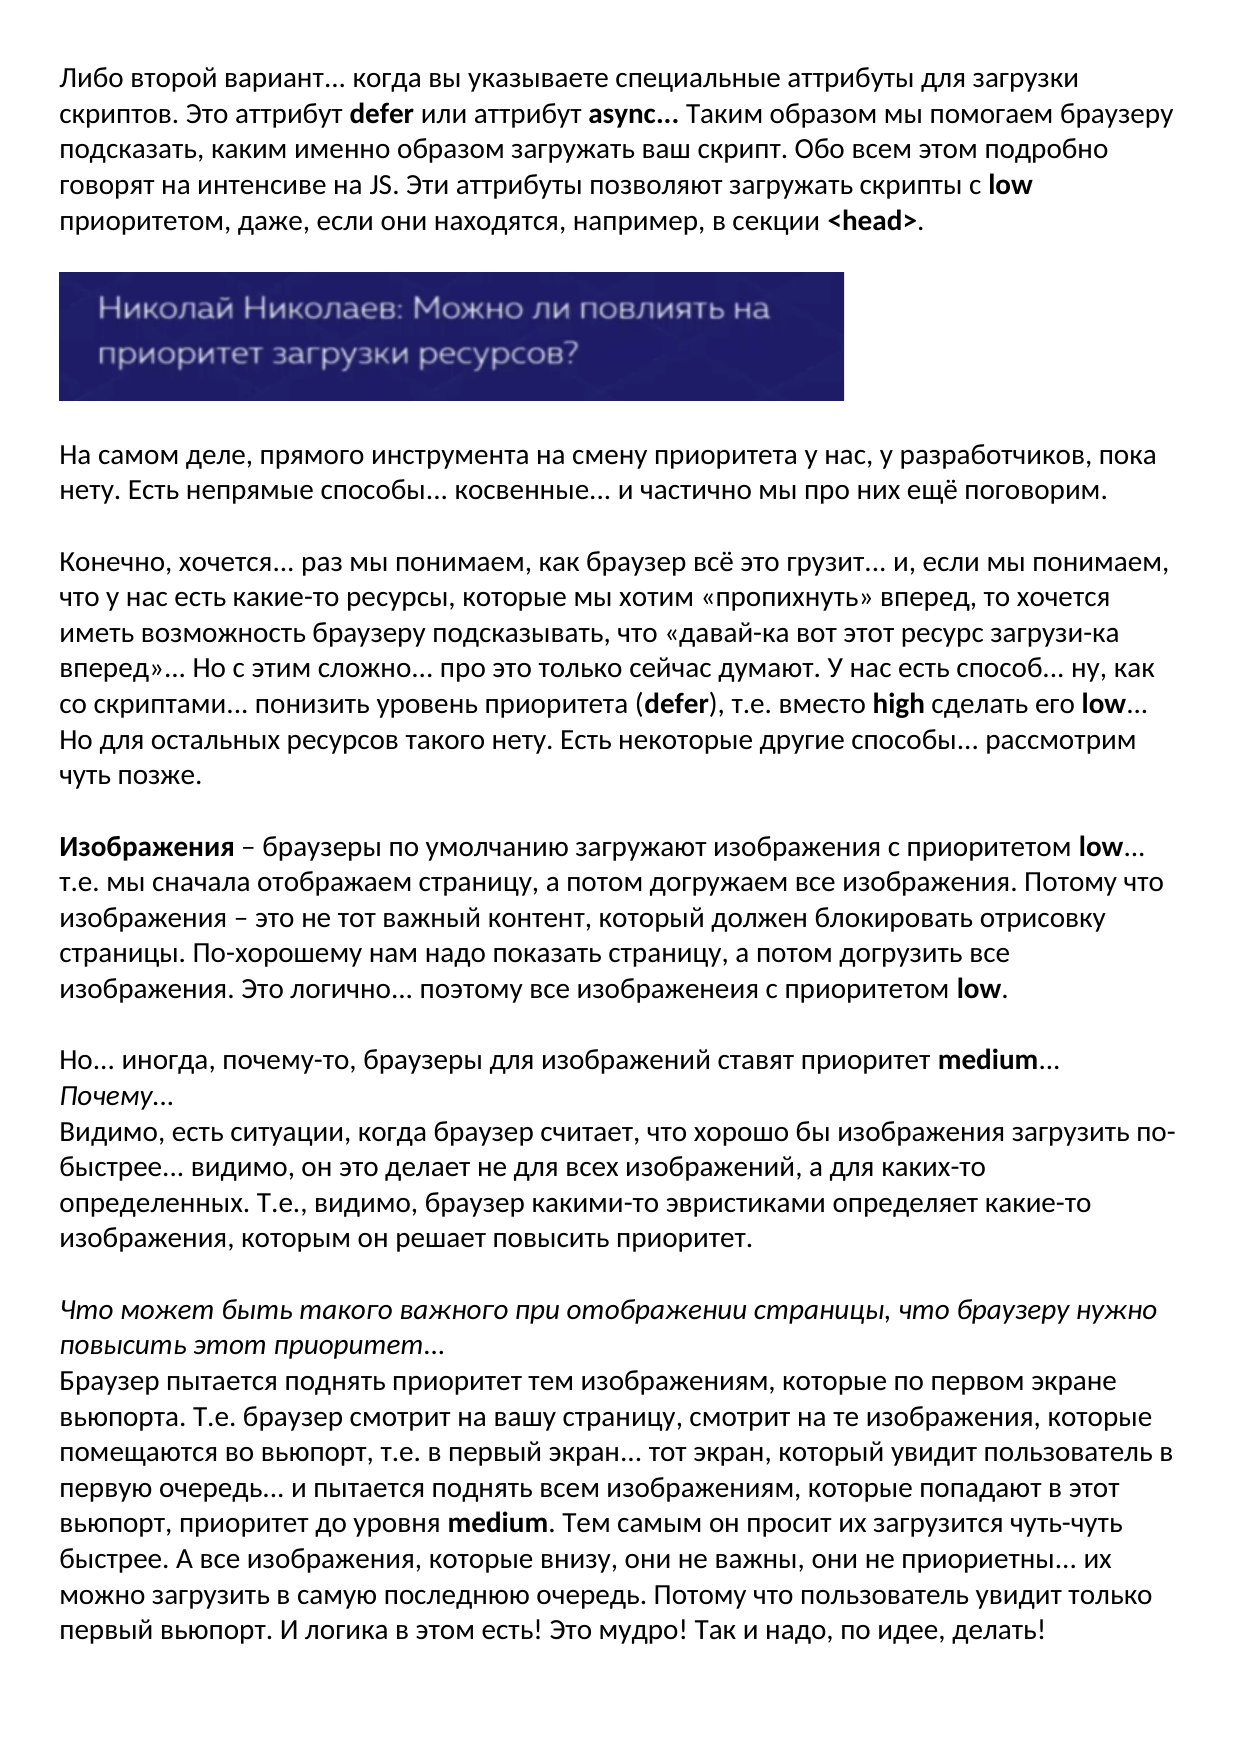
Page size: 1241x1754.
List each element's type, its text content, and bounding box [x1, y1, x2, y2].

picture [59, 272, 845, 401]
text Изображения – браузеры по умолчанию загружают изображения с приоритетом low... т.е. мы сначала отображаем страницу, а потом догружаем все изображения. Потому что изображения – это не тот важный контент, который должен блокировать отрисовку страницы. По-хорошему нам надо показать страницу, а потом догрузить все изображения. Это логично... поэтому все изображенеия с приоритетом low. [59, 828, 1181, 1006]
text Почему... [59, 1077, 1181, 1113]
text Видимо, есть ситуации, когда браузер считает, что хорошо бы изображения загрузить по-быстрее... видимо, он это делает не для всех изображений, а для каких-то определенных. Т.е., видимо, браузер какими-то эвристиками определяет какие-то изображения, которым он решает повысить приоритет. [59, 1113, 1181, 1255]
text Но для остальных ресурсов такого нету. Есть некоторые другие способы... рассмотрим чуть позже. [59, 721, 1181, 792]
text Либо второй вариант... когда вы указываете специальные аттрибуты для загрузки скриптов. Это аттрибут defer или аттрибут async... Таким образом мы помогаем браузеру подсказать, каким именно образом загружать ваш скрипт. Обо всем этом подробно говорят на интенсиве на JS. Эти аттрибуты позволяют загружать скрипты с low приоритетом, даже, если они находятся, например, в секции <head>. [59, 59, 1181, 237]
text Браузер пытается поднять приоритет тем изображениям, которые по первом экране вьюпорта. Т.е. браузер смотрит на вашу страницу, смотрит на те изображения, которые помещаются во вьюпорт, т.е. в первый экран... тот экран, который увидит пользователь в первую очередь... и пытается поднять всем изображениям, которые попадают в этот вьюпорт, приоритет до уровня medium. Тем самым он просит их загрузится чуть-чуть быстрее. А все изображения, которые внизу, они не важны, они не приориетны... их можно загрузить в самую последнюю очередь. Потому что пользователь увидит только первый вьюпорт. И логика в этом есть! Это мудро! Так и надо, по идее, делать! [59, 1362, 1181, 1647]
text Что может быть такого важного при отображении страницы, что браузеру нужно повысить этот приоритет... [59, 1291, 1181, 1362]
text Конечно, хочется... раз мы понимаем, как браузер всё это грузит... и, если мы понимаем, что у нас есть какие-то ресурсы, которые мы хотим «пропихнуть» вперед, то хочется иметь возможность браузеру подсказывать, что «давай-ка вот этот ресурс загрузи-ка вперед»... Но с этим сложно... про это только сейчас думают. У нас есть способ... ну, как со скриптами... понизить уровень приоритета (defer), т.е. вместо high сделать его low... [59, 543, 1181, 721]
text На самом деле, прямого инструмента на смену приоритета у нас, у разработчиков, пока нету. Есть непрямые способы... косвенные... и частично мы про них ещё поговорим. [59, 436, 1181, 507]
text Но... иногда, почему-то, браузеры для изображений ставят приоритет medium... [59, 1041, 1181, 1077]
